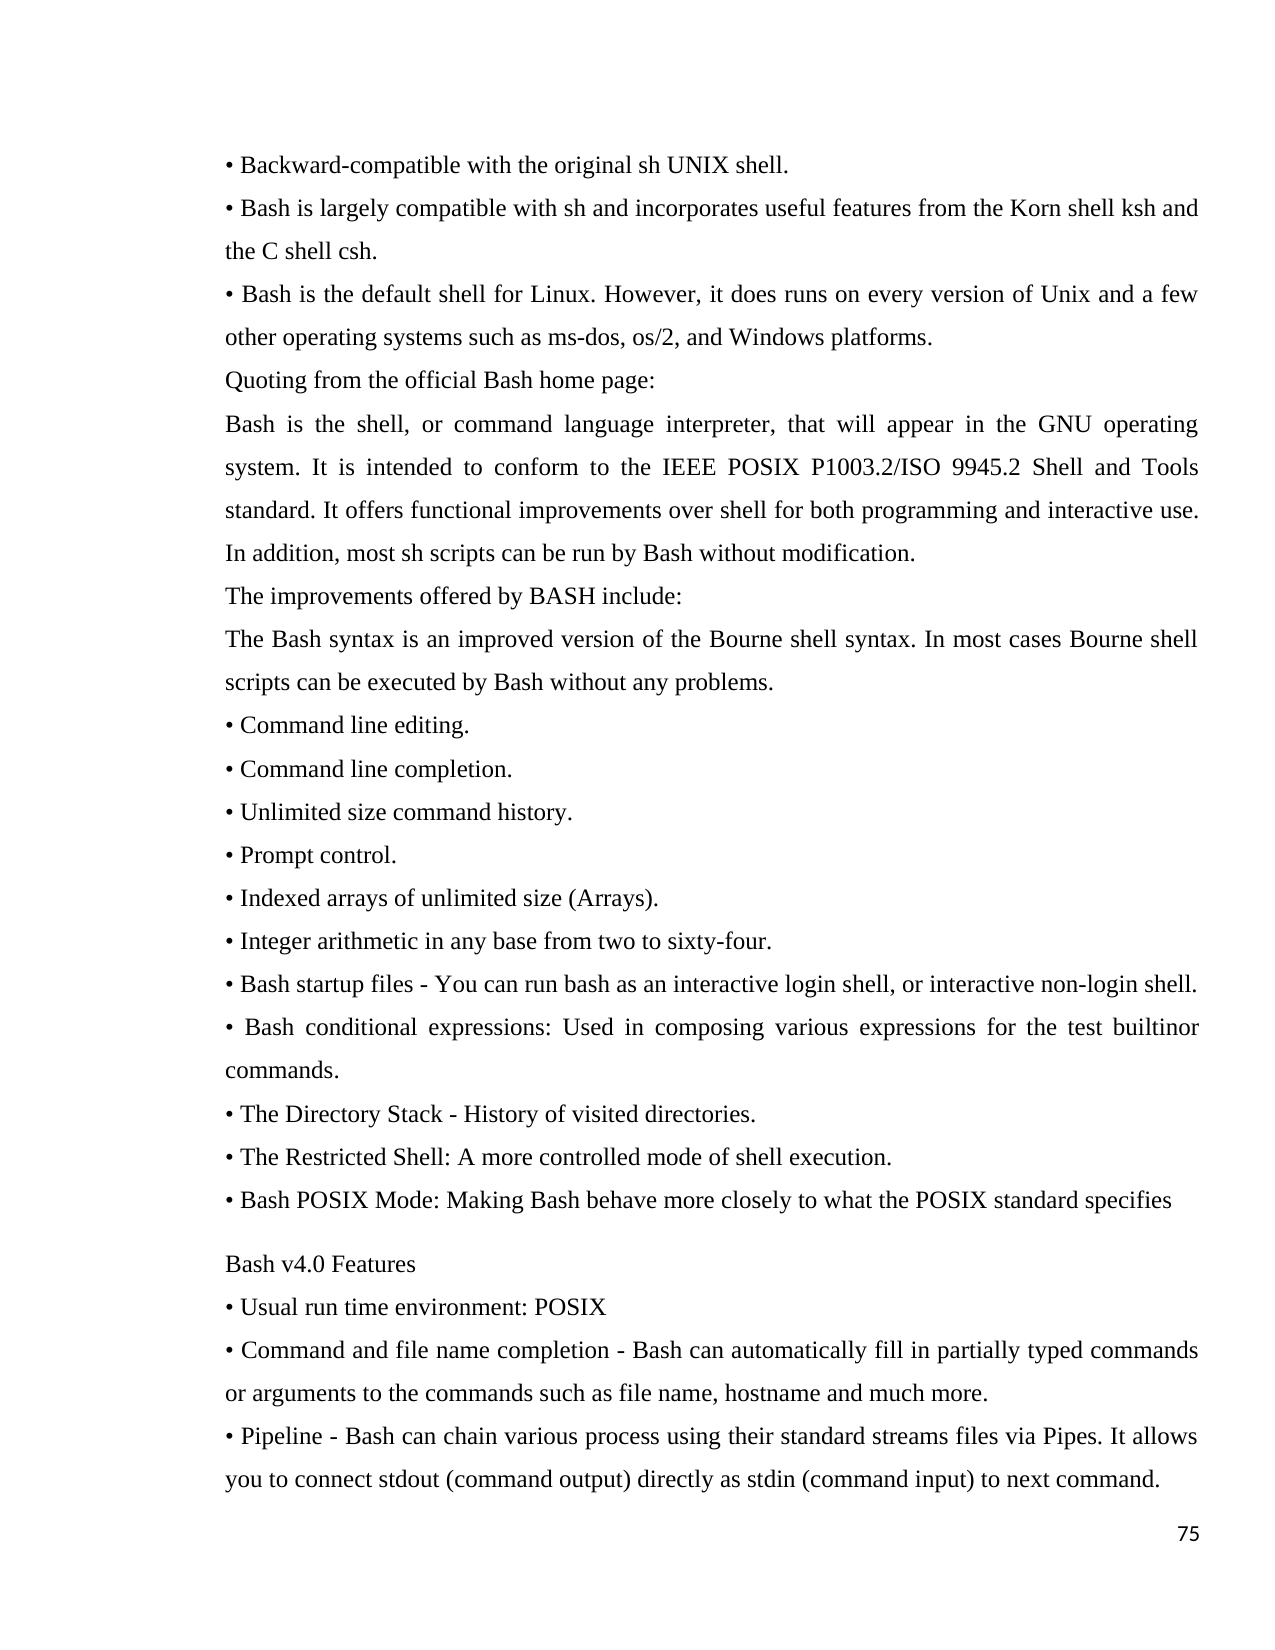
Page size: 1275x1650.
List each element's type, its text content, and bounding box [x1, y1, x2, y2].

text • Bash is largely compatible with sh and incorporates useful features from the Korn shell ksh and the C shell csh. [225, 193, 1200, 265]
text • Pipeline - Bash can chain various process using their standard streams files via Pipes. It allows you to connect stdout (command output) directly as stdin (command input) to next command. [225, 1421, 1200, 1493]
text • Unlimited size command history. [225, 797, 1200, 826]
text • The Directory Stack - History of visited directories. [225, 1099, 1200, 1127]
text • Integer arithmetic in any base from two to sixty-four. [225, 926, 1200, 955]
text The Bash syntax is an improved version of the Bourne shell syntax. In most cases Bourne shell scripts can be executed by Bash without any problems. [225, 624, 1200, 696]
text • Backward-compatible with the original sh UNIX shell. [225, 150, 1200, 179]
text Bash v4.0 Features [225, 1249, 1200, 1278]
text • Command and file name completion - Bash can automatically fill in partially typed commands or arguments to the commands such as file name, hostname and much more. [225, 1335, 1200, 1407]
text • Command line editing. [225, 711, 1200, 739]
text • Bash is the default shell for Linux. However, it does runs on every version of Unix and a few other operating systems such as ms-dos, os/2, and Windows platforms. [225, 279, 1200, 351]
text Bash is the shell, or command language interpreter, that will appear in the GNU operating system. It is intended to conform to the IEEE POSIX P1003.2/ISO 9945.2 Shell and Tools standard. It offers functional improvements over shell for both programming and interactive use. In addition, most sh scripts can be run by Bash without modification. [225, 409, 1200, 567]
text • Prompt control. [225, 840, 1200, 869]
text Quoting from the official Bash home page: [225, 366, 1200, 394]
text • Indexed arrays of unlimited size (Arrays). [225, 883, 1200, 912]
text • The Restricted Shell: A more controlled mode of shell execution. [225, 1142, 1200, 1171]
text • Bash startup files - You can run bash as an interactive login shell, or interactive non-login shell. [225, 969, 1200, 998]
text The improvements offered by BASH include: [225, 581, 1200, 610]
text • Bash conditional expressions: Used in composing various expressions for the test builtinor commands. [225, 1012, 1200, 1084]
text • Bash POSIX Mode: Making Bash behave more closely to what the POSIX standard specifies [225, 1185, 1200, 1214]
text • Usual run time environment: POSIX [225, 1292, 1200, 1321]
text • Command line completion. [225, 754, 1200, 782]
